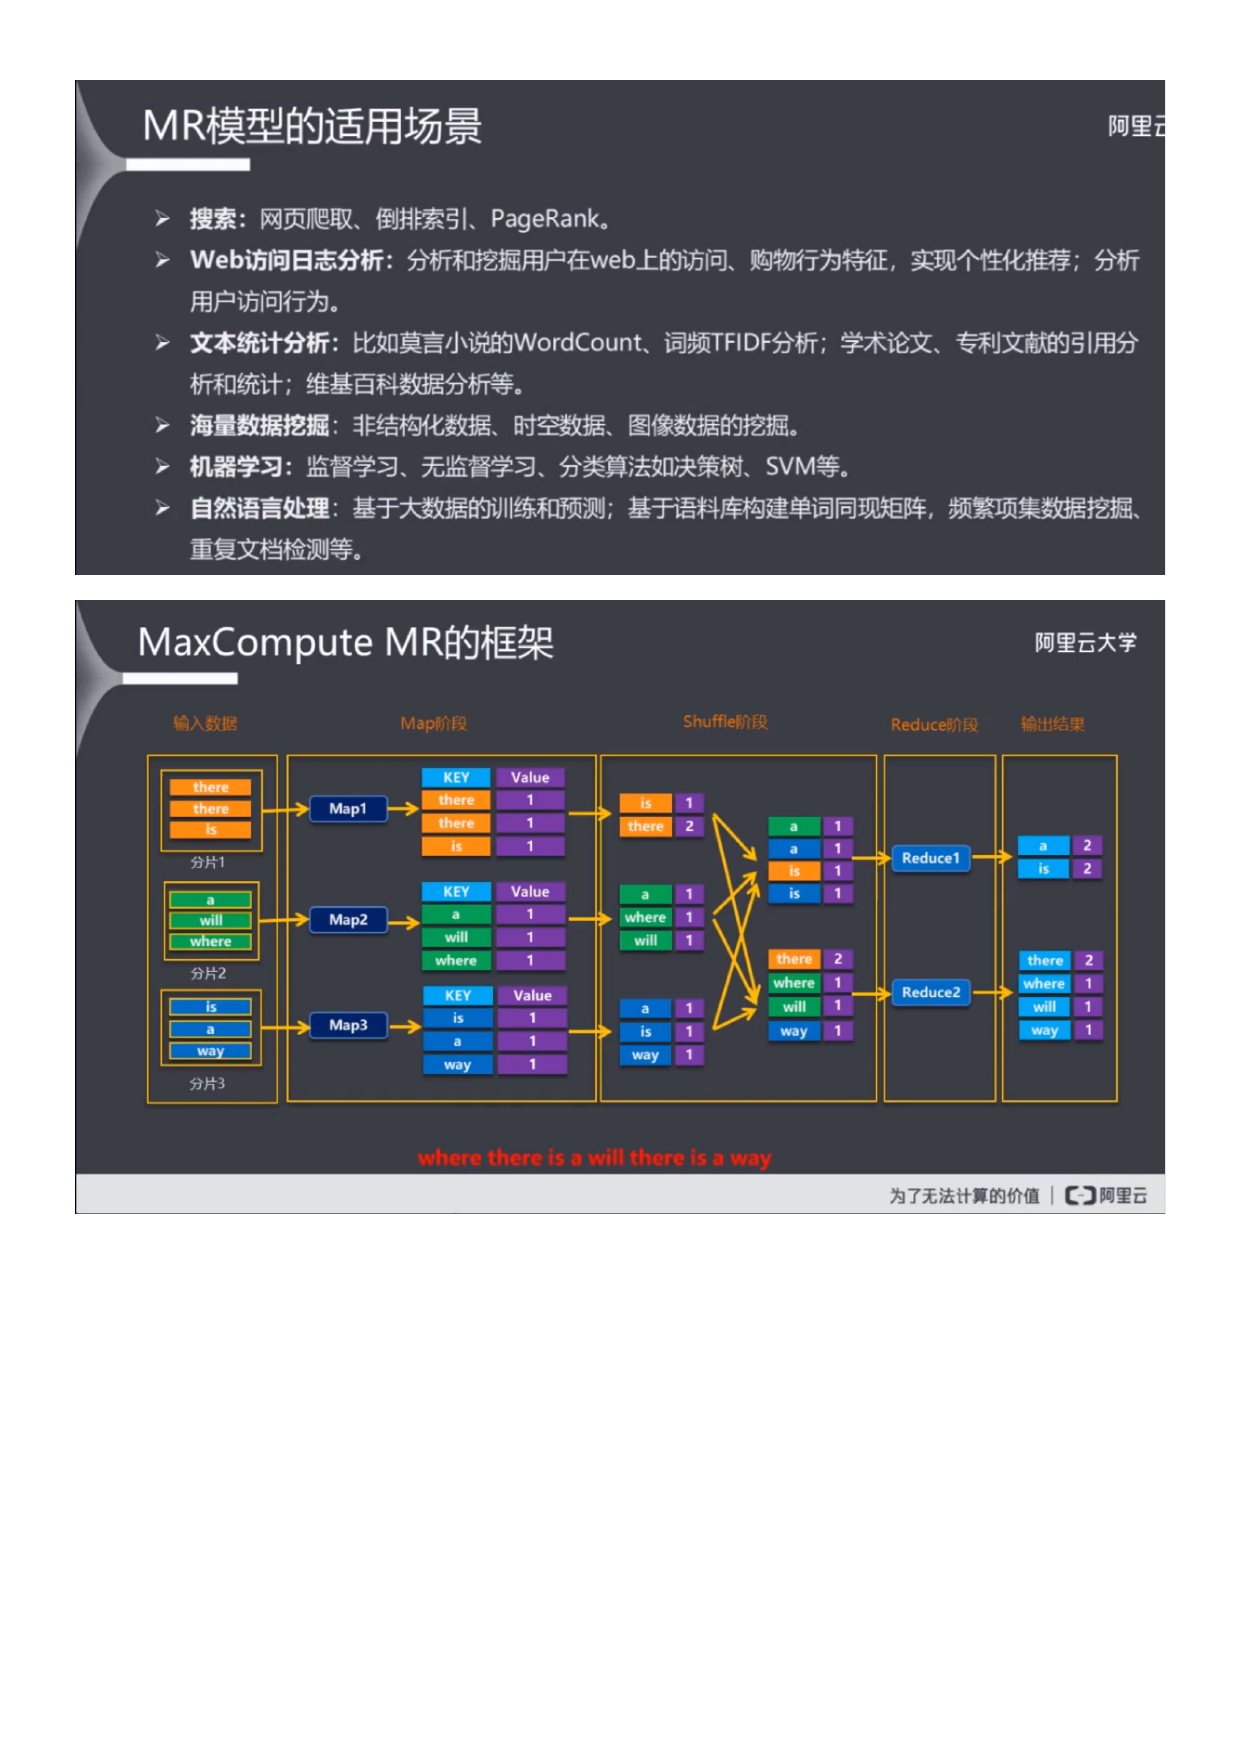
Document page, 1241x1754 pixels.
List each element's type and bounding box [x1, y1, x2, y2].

picture [75, 80, 1166, 575]
picture [75, 600, 1166, 1214]
